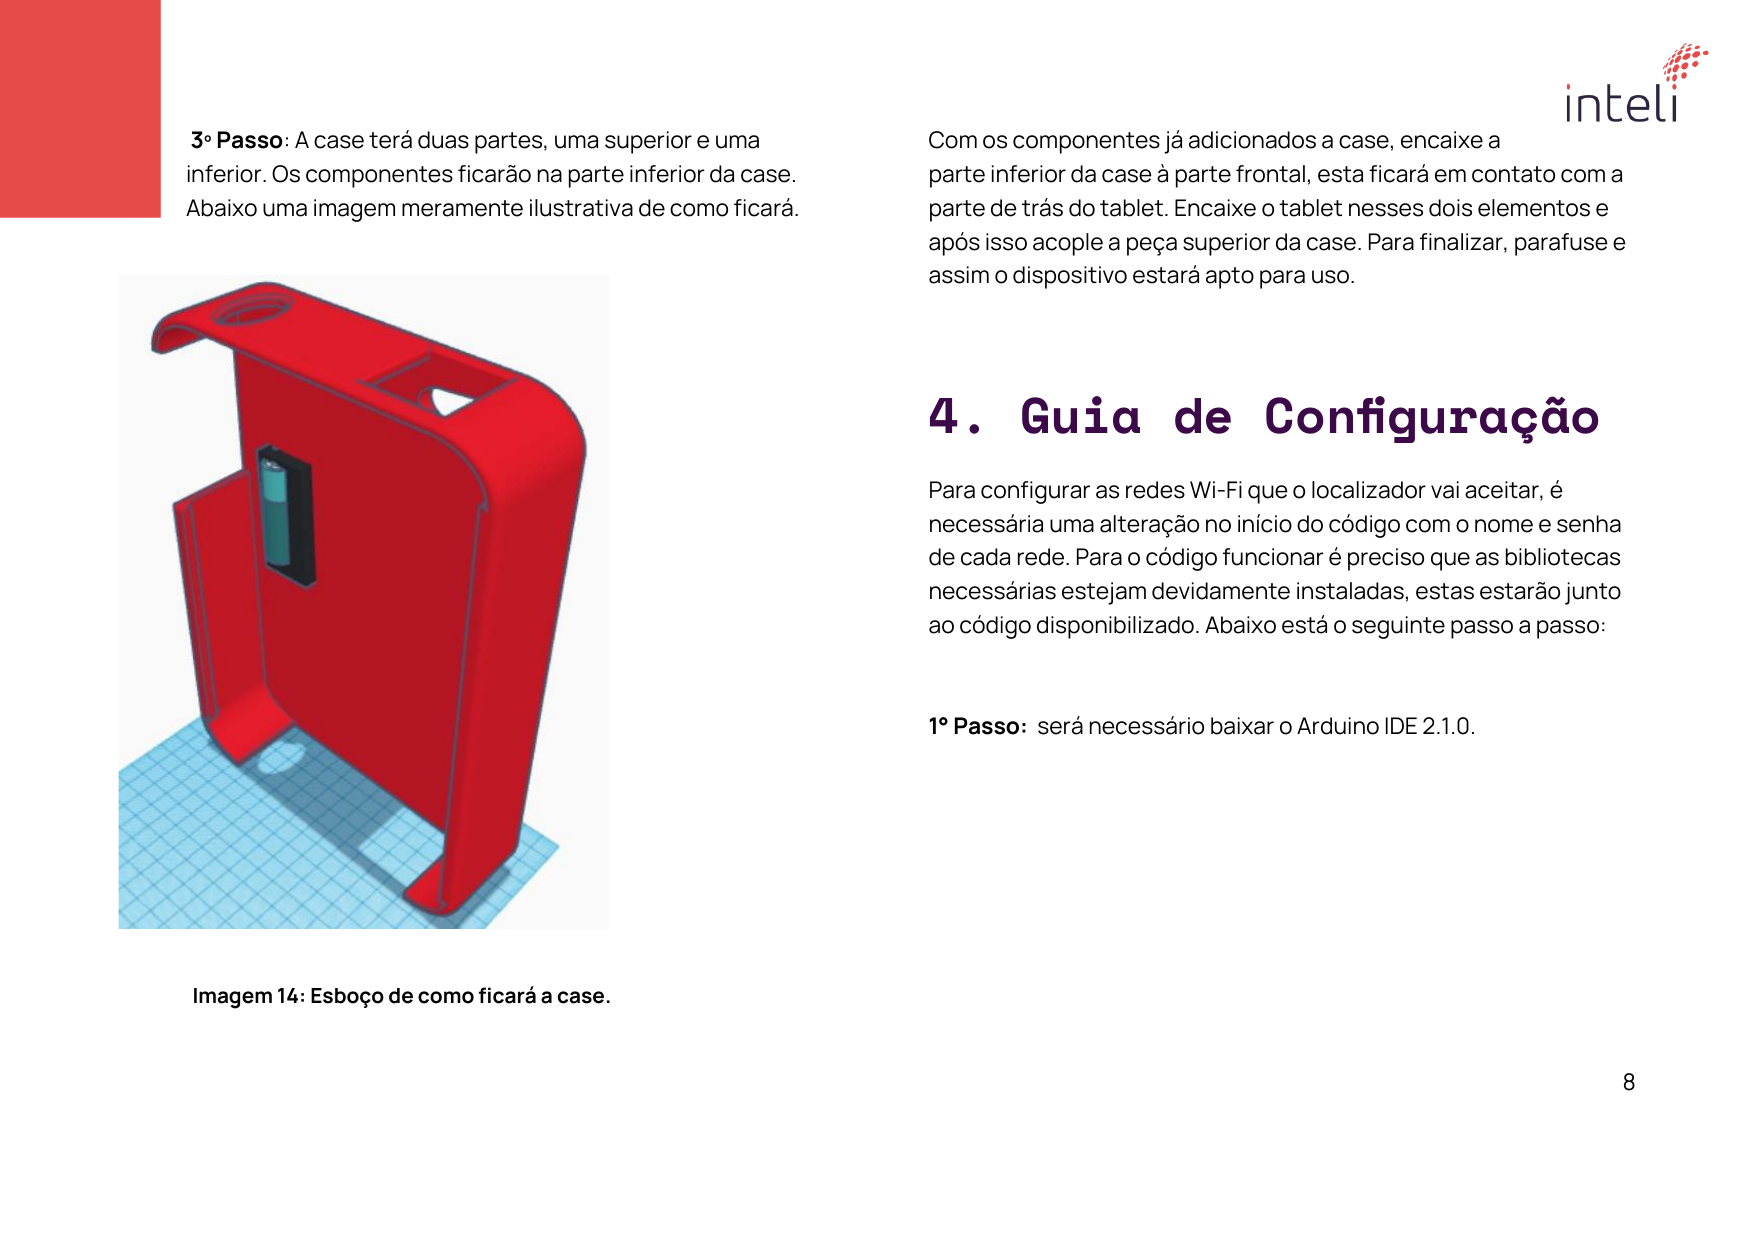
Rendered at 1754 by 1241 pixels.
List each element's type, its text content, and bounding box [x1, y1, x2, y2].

text 3º Passo: A case terá duas partes, uma superior e uma inferior. Os componentes ficarão na parte inferior da case. Abaixo uma imagem meramente ilustrativa de como ficará. [118, 124, 825, 223]
text 1° Passo: será necessário baixar o Arduino IDE 2.1.0. [928, 710, 1636, 741]
picture [0, 0, 161, 218]
text Imagem 14: Esboço de como ficará a case. [118, 981, 825, 1009]
text Para configurar as redes Wi-Fi que o localizador vai aceitar, é necessária uma alteração no início do código com o nome e senha de cada rede. Para o código funcionar é preciso que as bibliotecas necessárias estejam devidamente instaladas, estas estarão junto ao código disponibilizado. Abaixo está o seguinte passo a passo: [928, 474, 1636, 640]
picture [1566, 43, 1709, 122]
text Com os componentes já adicionados a case, encaixe a parte inferior da case à parte frontal, esta ficará em contato com a parte de trás do tablet. Encaixe o tablet nesses dois elementos e após isso acople a peça superior da case. Para finalizar, parafuse e assim o dispositivo estará apto para uso. [928, 124, 1636, 324]
picture [118, 275, 609, 929]
text 4. Guia de Configuração [928, 377, 1636, 451]
